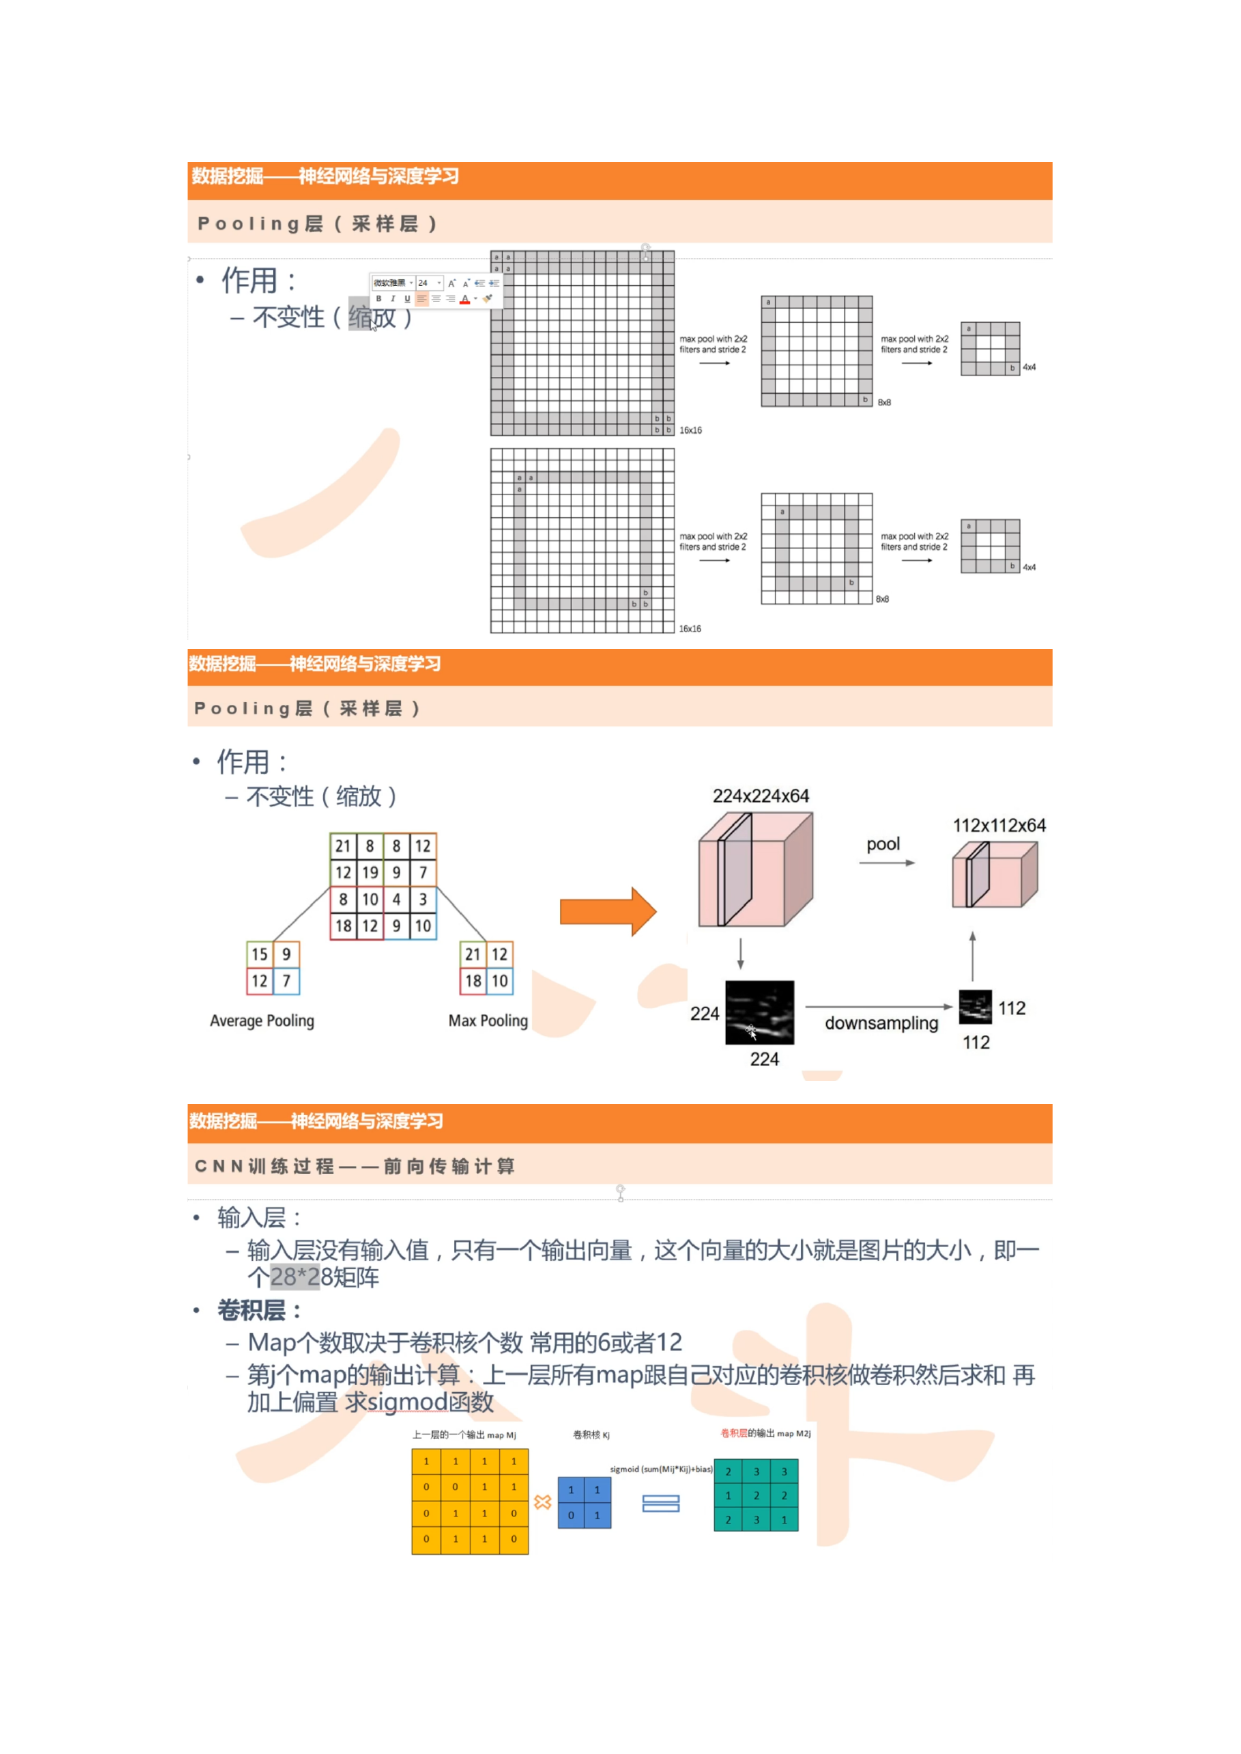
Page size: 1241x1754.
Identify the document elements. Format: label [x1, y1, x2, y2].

picture [187, 1104, 1053, 1562]
picture [187, 162, 1053, 640]
picture [187, 649, 1053, 1081]
